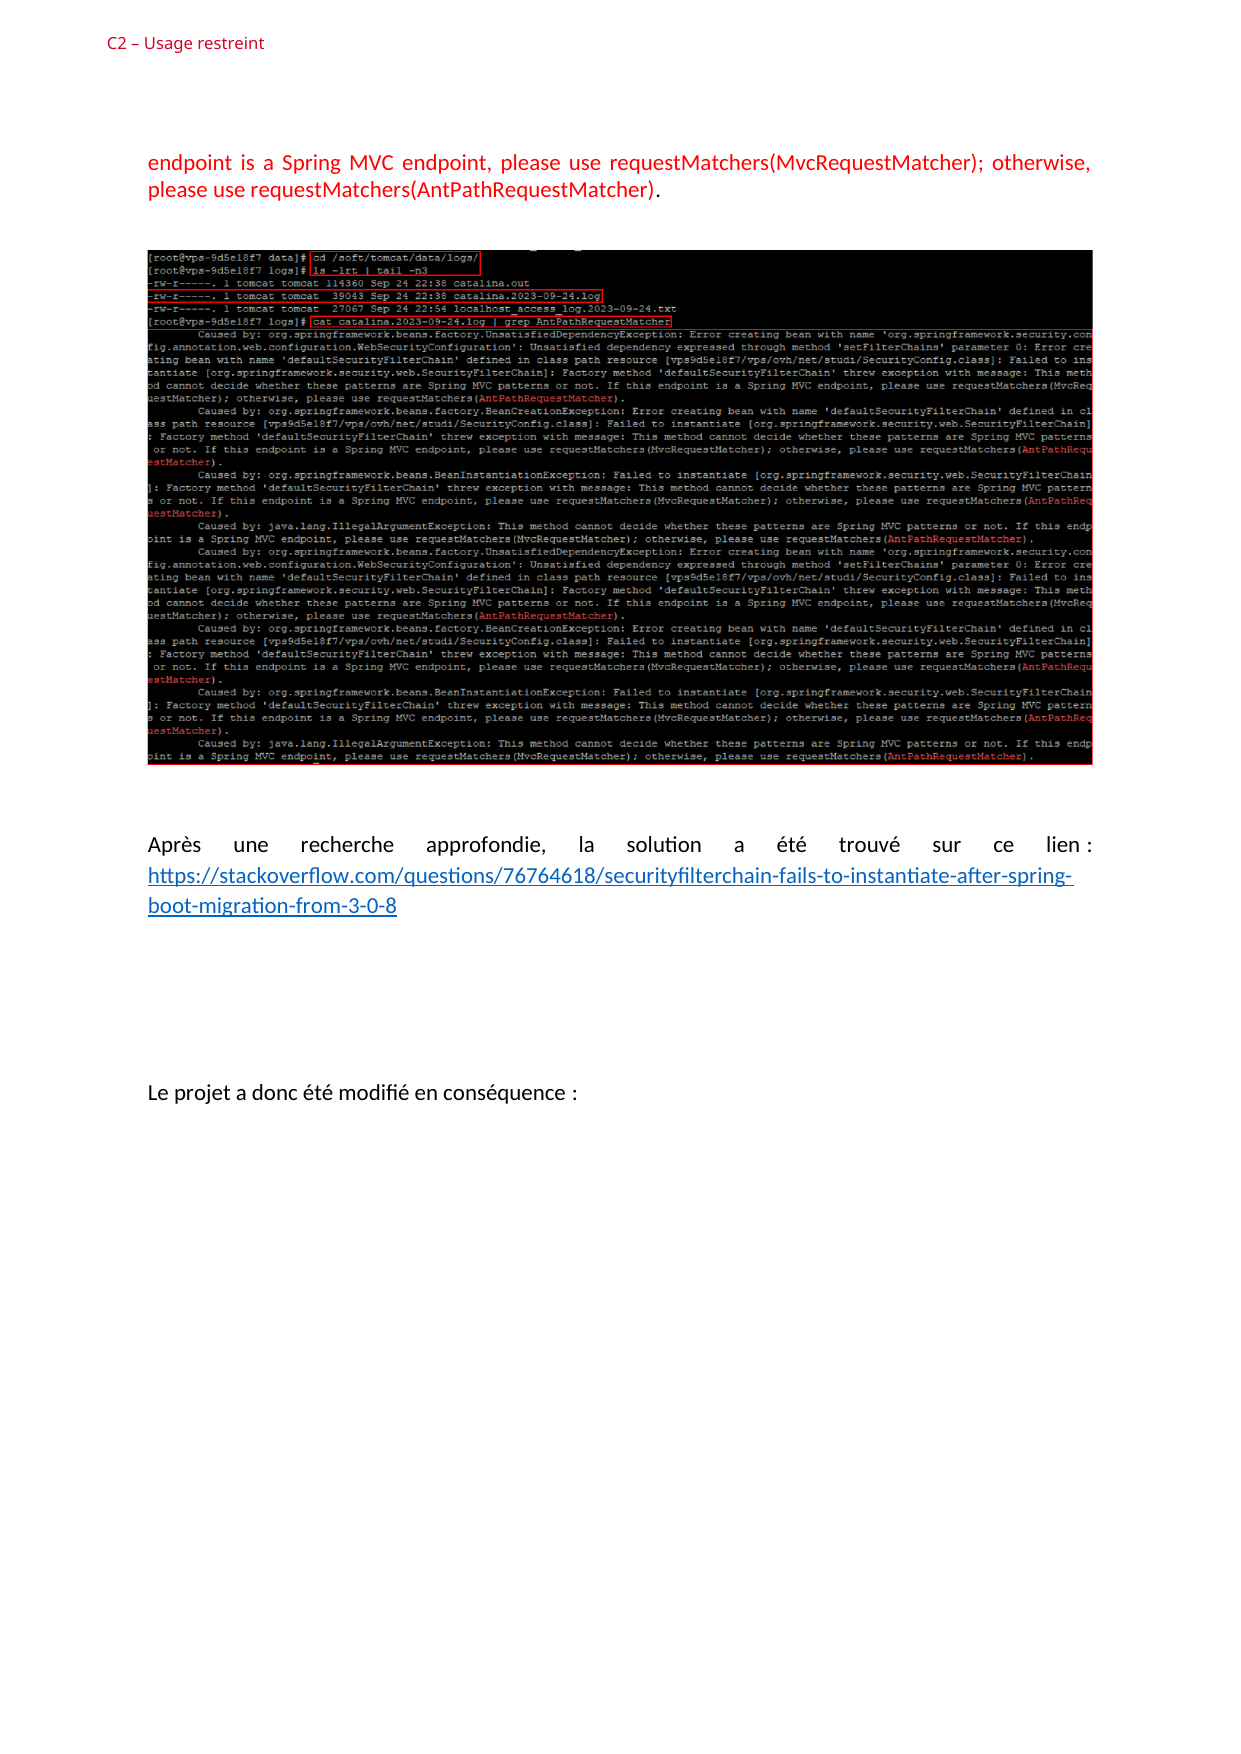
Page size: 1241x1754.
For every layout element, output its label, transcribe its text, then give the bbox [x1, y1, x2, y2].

picture [147, 250, 1093, 765]
text Après une recherche approfondie, la solution a été trouvé sur ce lien : https://stackoverflow.com/questions/76764618/securityfilterchain-fails-to-instantiate-after-spring-boot-migration-from-3-0-8 [148, 831, 1093, 919]
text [148, 148, 1093, 204]
text Le projet a donc été modifié en conséquence : [148, 1078, 1093, 1106]
